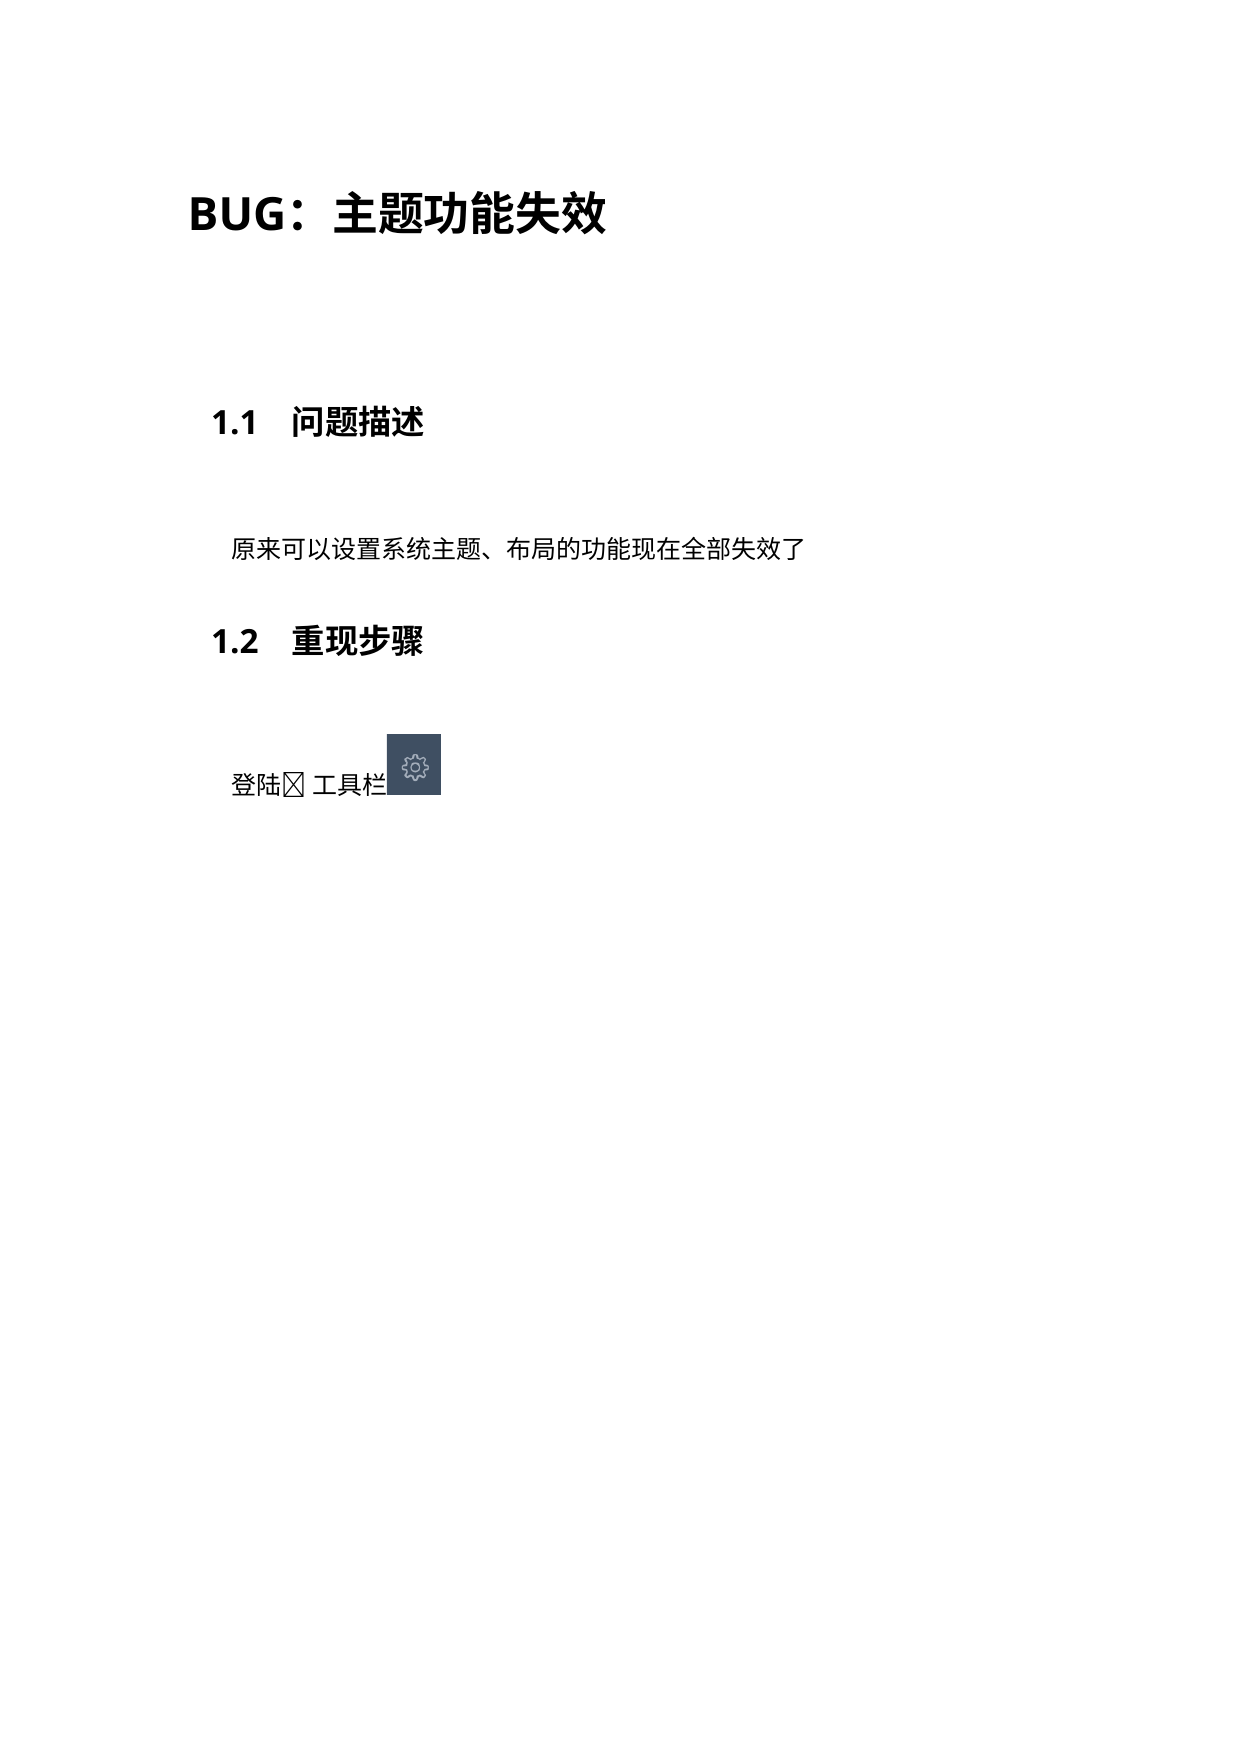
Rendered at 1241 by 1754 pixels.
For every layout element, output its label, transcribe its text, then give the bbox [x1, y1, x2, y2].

subtitle 重现步骤 [211, 607, 1053, 672]
text 登陆 工具栏 [187, 734, 1053, 832]
subtitle BUG：主题功能失效 [187, 162, 1053, 259]
text 原来可以设置系统主题、布局的功能现在全部失效了 [187, 515, 1053, 580]
picture [386, 734, 441, 795]
subtitle 问题描述 [211, 388, 1053, 453]
